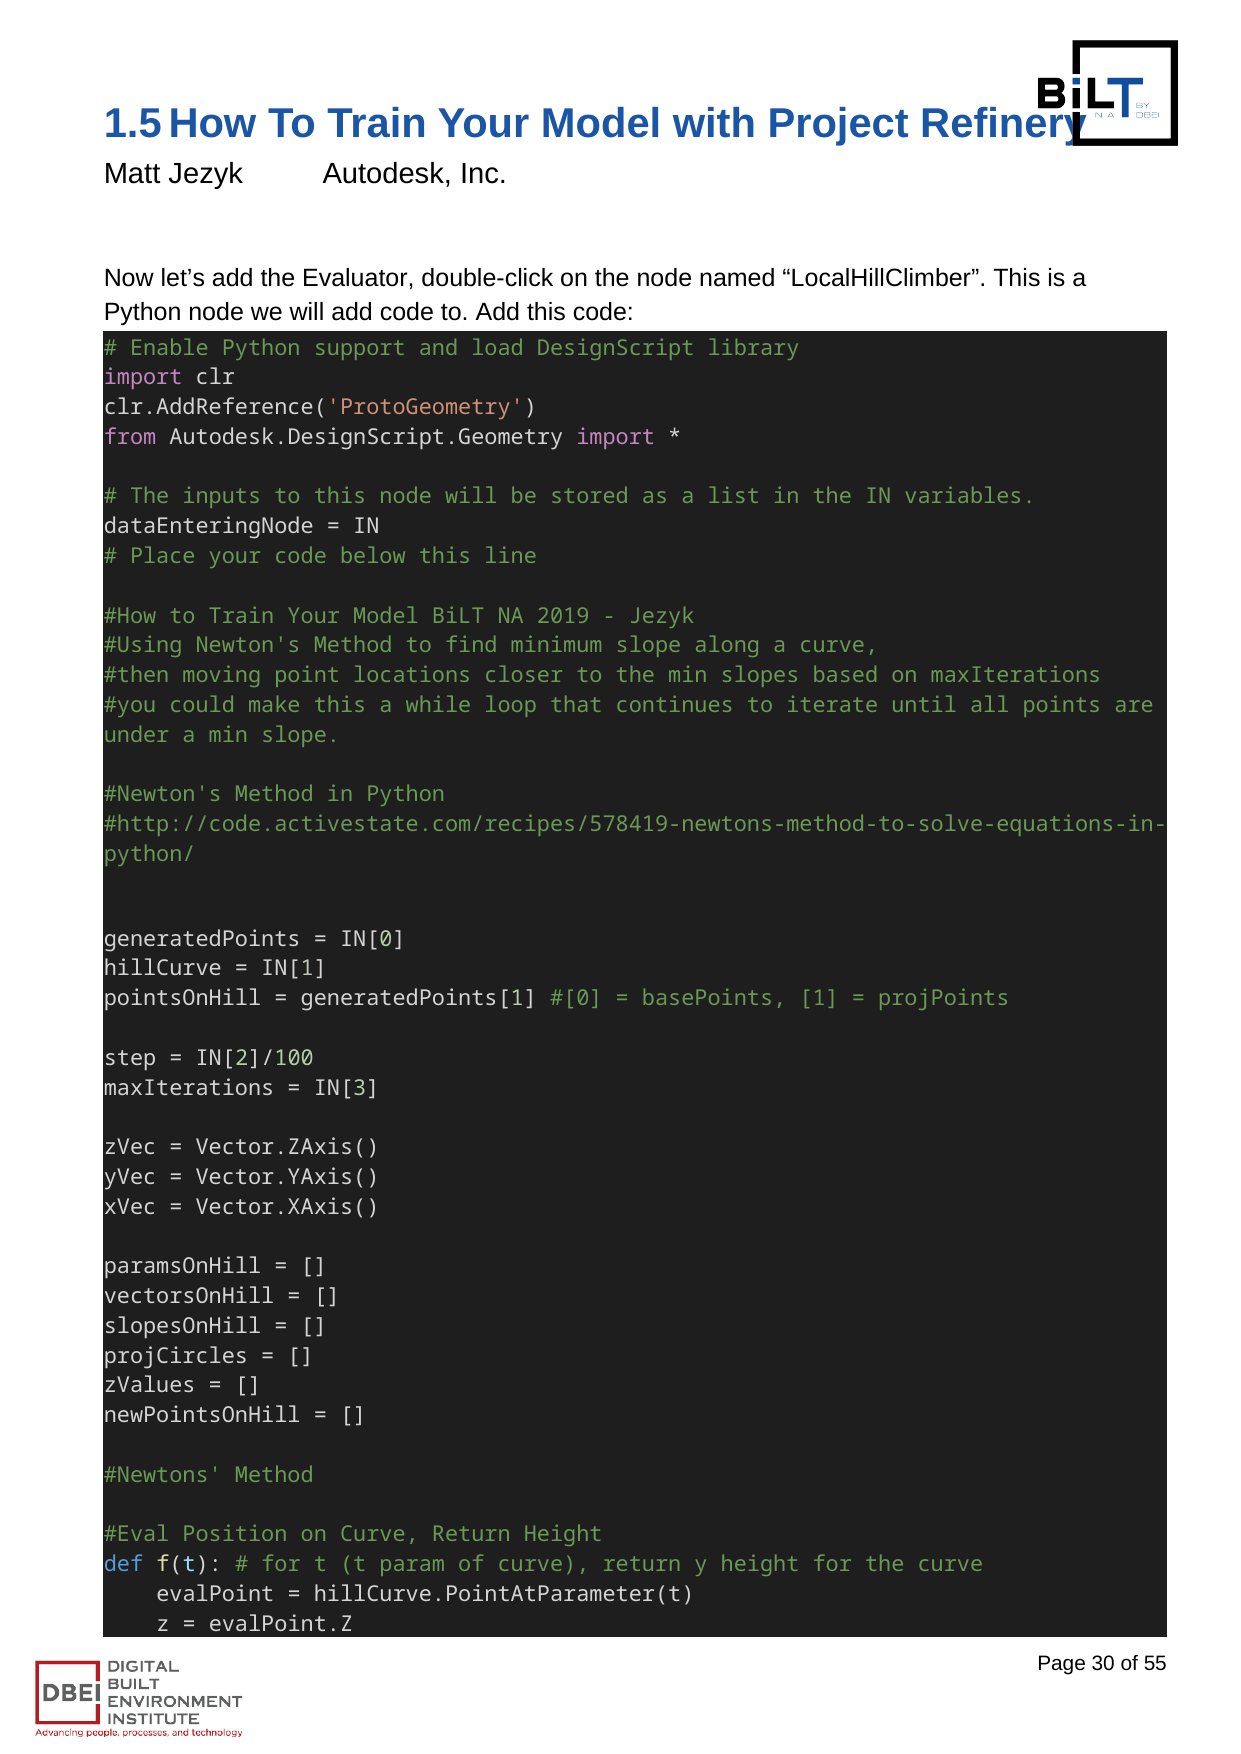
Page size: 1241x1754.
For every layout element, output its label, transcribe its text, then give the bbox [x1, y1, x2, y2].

text def f(t): # for t (t param of curve), return y height for the curve [103, 1548, 1167, 1578]
text #How to Train Your Model BiLT NA 2019 - Jezyk [103, 599, 1167, 629]
text # The inputs to this node will be stored as a list in the IN variables. [103, 480, 1167, 510]
text pointsOnHill = generatedPoints[1] #[0] = basePoints, [1] = projPoints [103, 982, 1167, 1012]
text # Enable Python support and load DesignScript library [103, 331, 1167, 361]
text projCircles = [] [103, 1339, 1167, 1369]
text generatedPoints = IN[0] [103, 922, 1167, 952]
text #you could make this a while loop that continues to iterate until all points are under a min slope. [103, 689, 1167, 748]
text vectorsOnHill = [] [103, 1280, 1167, 1310]
text #Newton's Method in Python [103, 778, 1167, 808]
text import clr [103, 361, 1167, 391]
text hillCurve = IN[1] [103, 952, 1167, 982]
text paramsOnHill = [] [103, 1250, 1167, 1280]
text zVec = Vector.ZAxis() [103, 1131, 1167, 1161]
text # Place your code below this line [103, 540, 1167, 570]
text xVec = Vector.XAxis() [103, 1191, 1167, 1220]
text slopesOnHill = [] [103, 1310, 1167, 1339]
text zValues = [] [103, 1369, 1167, 1399]
text dataEnteringNode = IN [103, 510, 1167, 540]
text yVec = Vector.YAxis() [103, 1161, 1167, 1191]
text maxIterations = IN[3] [103, 1071, 1167, 1101]
text step = IN[2]/100 [103, 1042, 1167, 1071]
text newPointsOnHill = [] [103, 1399, 1167, 1429]
picture [27, 1652, 243, 1740]
text #Using Newton's Method to find minimum slope along a curve, [103, 629, 1167, 659]
text #Eval Position on Curve, Return Height [103, 1518, 1167, 1548]
picture [1031, 31, 1182, 154]
text #Newtons' Method [103, 1459, 1167, 1488]
text Now let’s add the Evaluator, double-click on the node named “LocalHillClimber”. This is a Python node we will add code to. Add this code: [103, 262, 1167, 326]
text from Autodesk.DesignScript.Geometry import * [103, 421, 1167, 451]
text z = evalPoint.Z [103, 1608, 1167, 1637]
text #then moving point locations closer to the min slopes based on maxIterations [103, 659, 1167, 689]
text evalPoint = hillCurve.PointAtParameter(t) [103, 1578, 1167, 1608]
text #http://code.activestate.com/recipes/578419-newtons-method-to-solve-equations-in-python/ [103, 808, 1167, 868]
text clr.AddReference('ProtoGeometry') [103, 391, 1167, 421]
